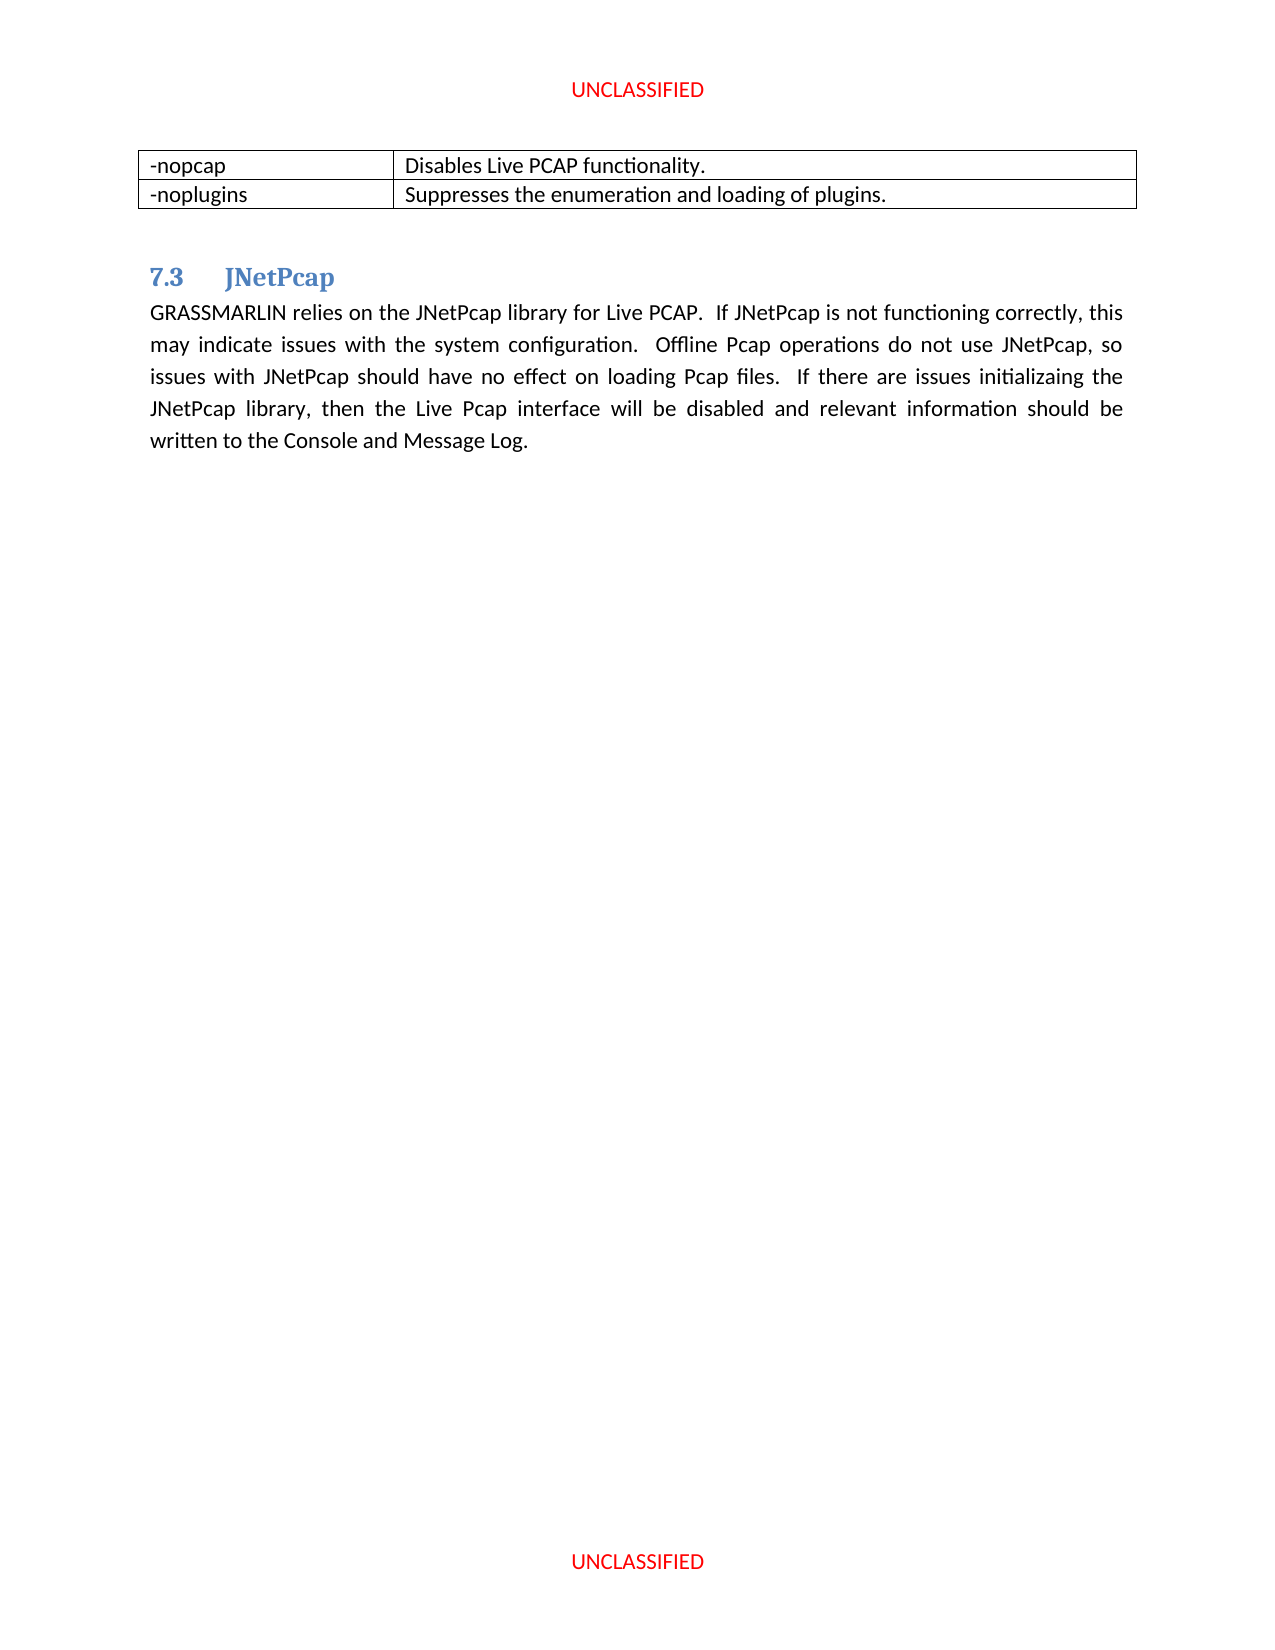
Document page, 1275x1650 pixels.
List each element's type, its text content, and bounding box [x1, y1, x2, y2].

table_cell -noplugins [139, 180, 393, 208]
table_header Disables Live PCAP functionality. [394, 151, 1136, 179]
table_header -nopcap [139, 151, 393, 179]
text GRASSMARLIN relies on the JNetPcap library for Live PCAP. If JNetPcap is not functioning correctly, this may indicate issues with the system configuration. Offline Pcap operations do not use JNetPcap, so issues with JNetPcap should have no effect on loading Pcap files. If there are issues initializaing the JNetPcap library, then the Live Pcap interface will be disabled and relevant information should be written to the Console and Message Log. [150, 298, 1125, 455]
subtitle 7.3 JNetPcap [150, 262, 1125, 293]
table_cell Suppresses the enumeration and loading of plugins. [394, 180, 1136, 208]
